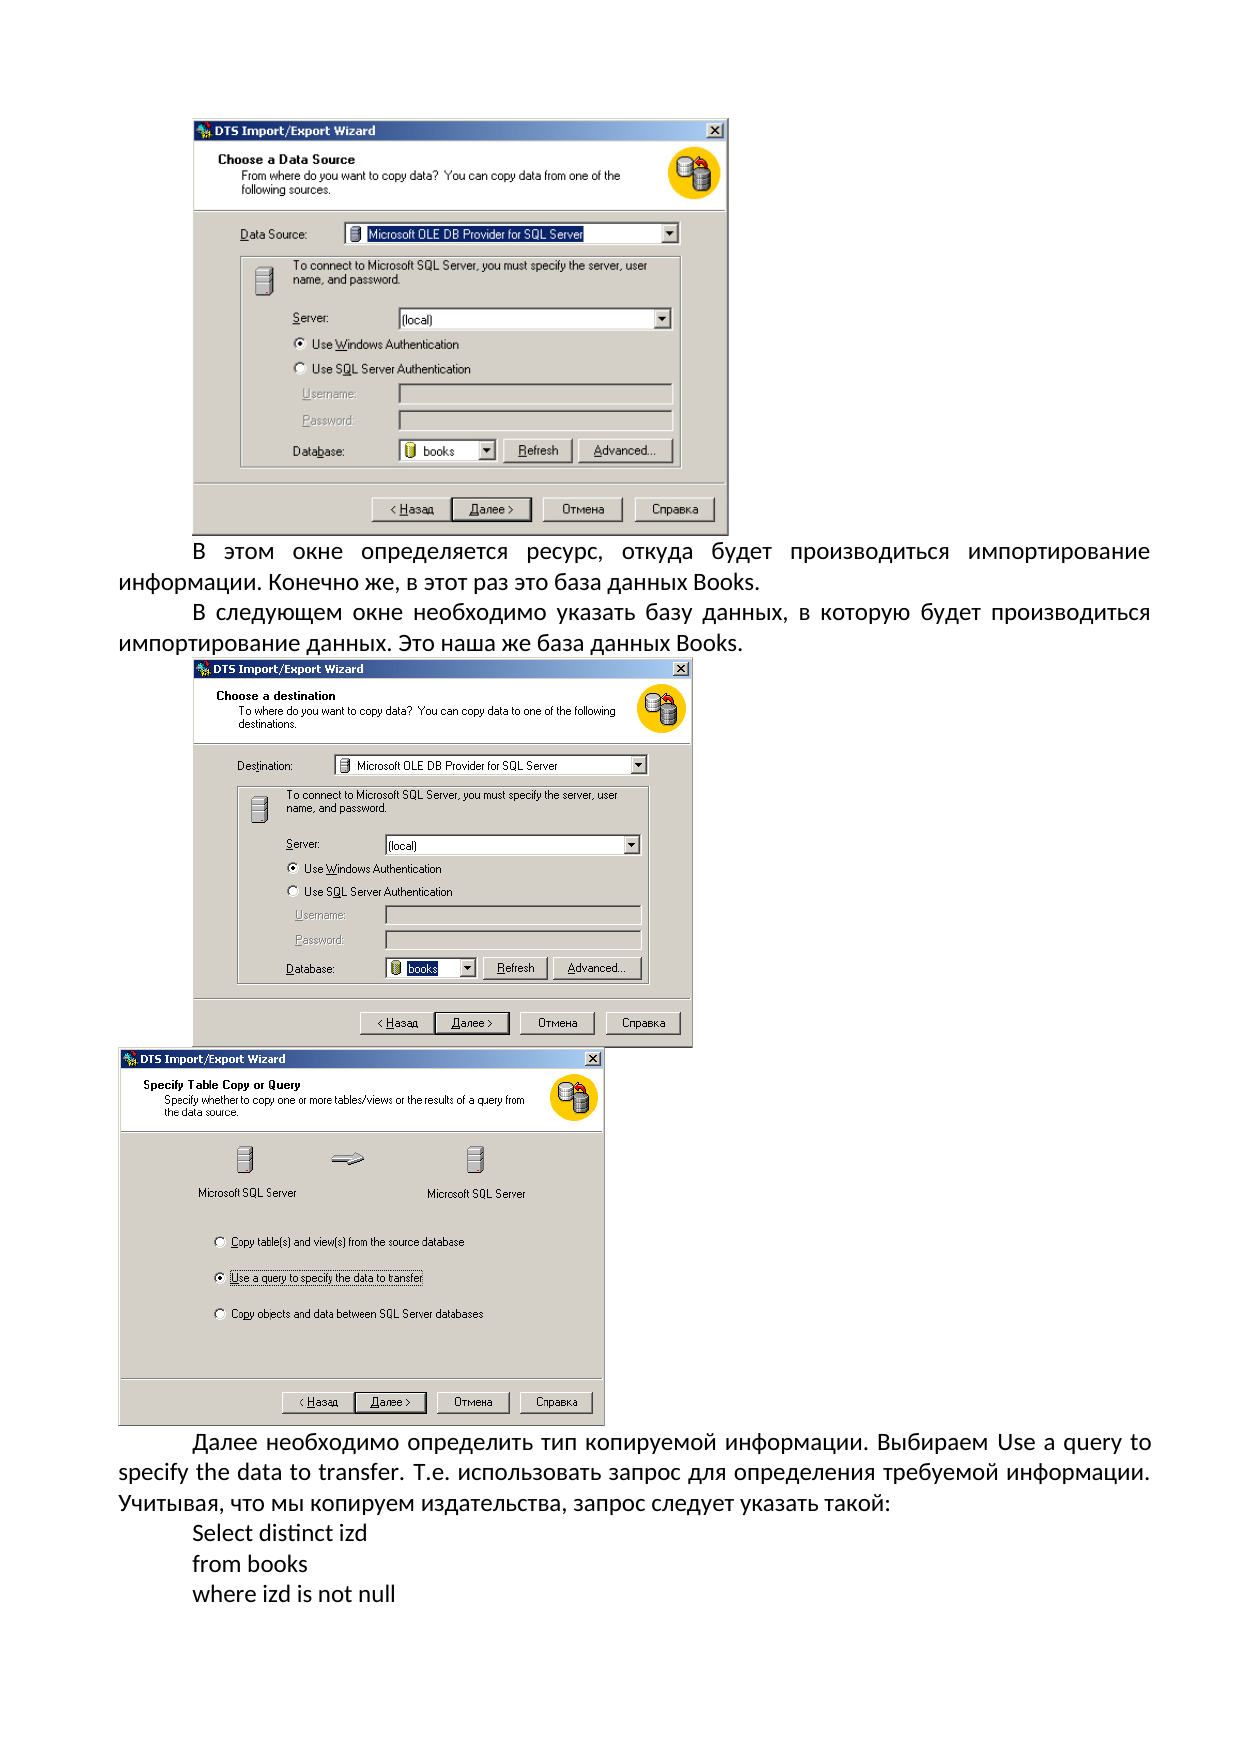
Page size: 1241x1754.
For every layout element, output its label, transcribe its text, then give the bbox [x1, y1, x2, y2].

text В этом окне определяется ресурс, откуда будет производиться импортирование информации. Конечно же, в этот раз это база данных Books. [118, 536, 1152, 597]
text where izd is not null [118, 1578, 1152, 1609]
text В следующем окне необходимо указать базу данных, в которую будет производиться импортирование данных. Это наша же база данных Books. [118, 597, 1152, 658]
text Далее необходимо определить тип копируемой информации. Выбираем Use a query to specify the data to transfer. Т.е. использовать запрос для определения требуемой информации. Учитывая, что мы копируем издательства, запрос следует указать такой: [118, 1426, 1152, 1517]
picture [118, 657, 693, 1426]
text Select distinct izd [118, 1517, 1152, 1548]
picture [192, 118, 729, 536]
text from books [118, 1548, 1152, 1578]
